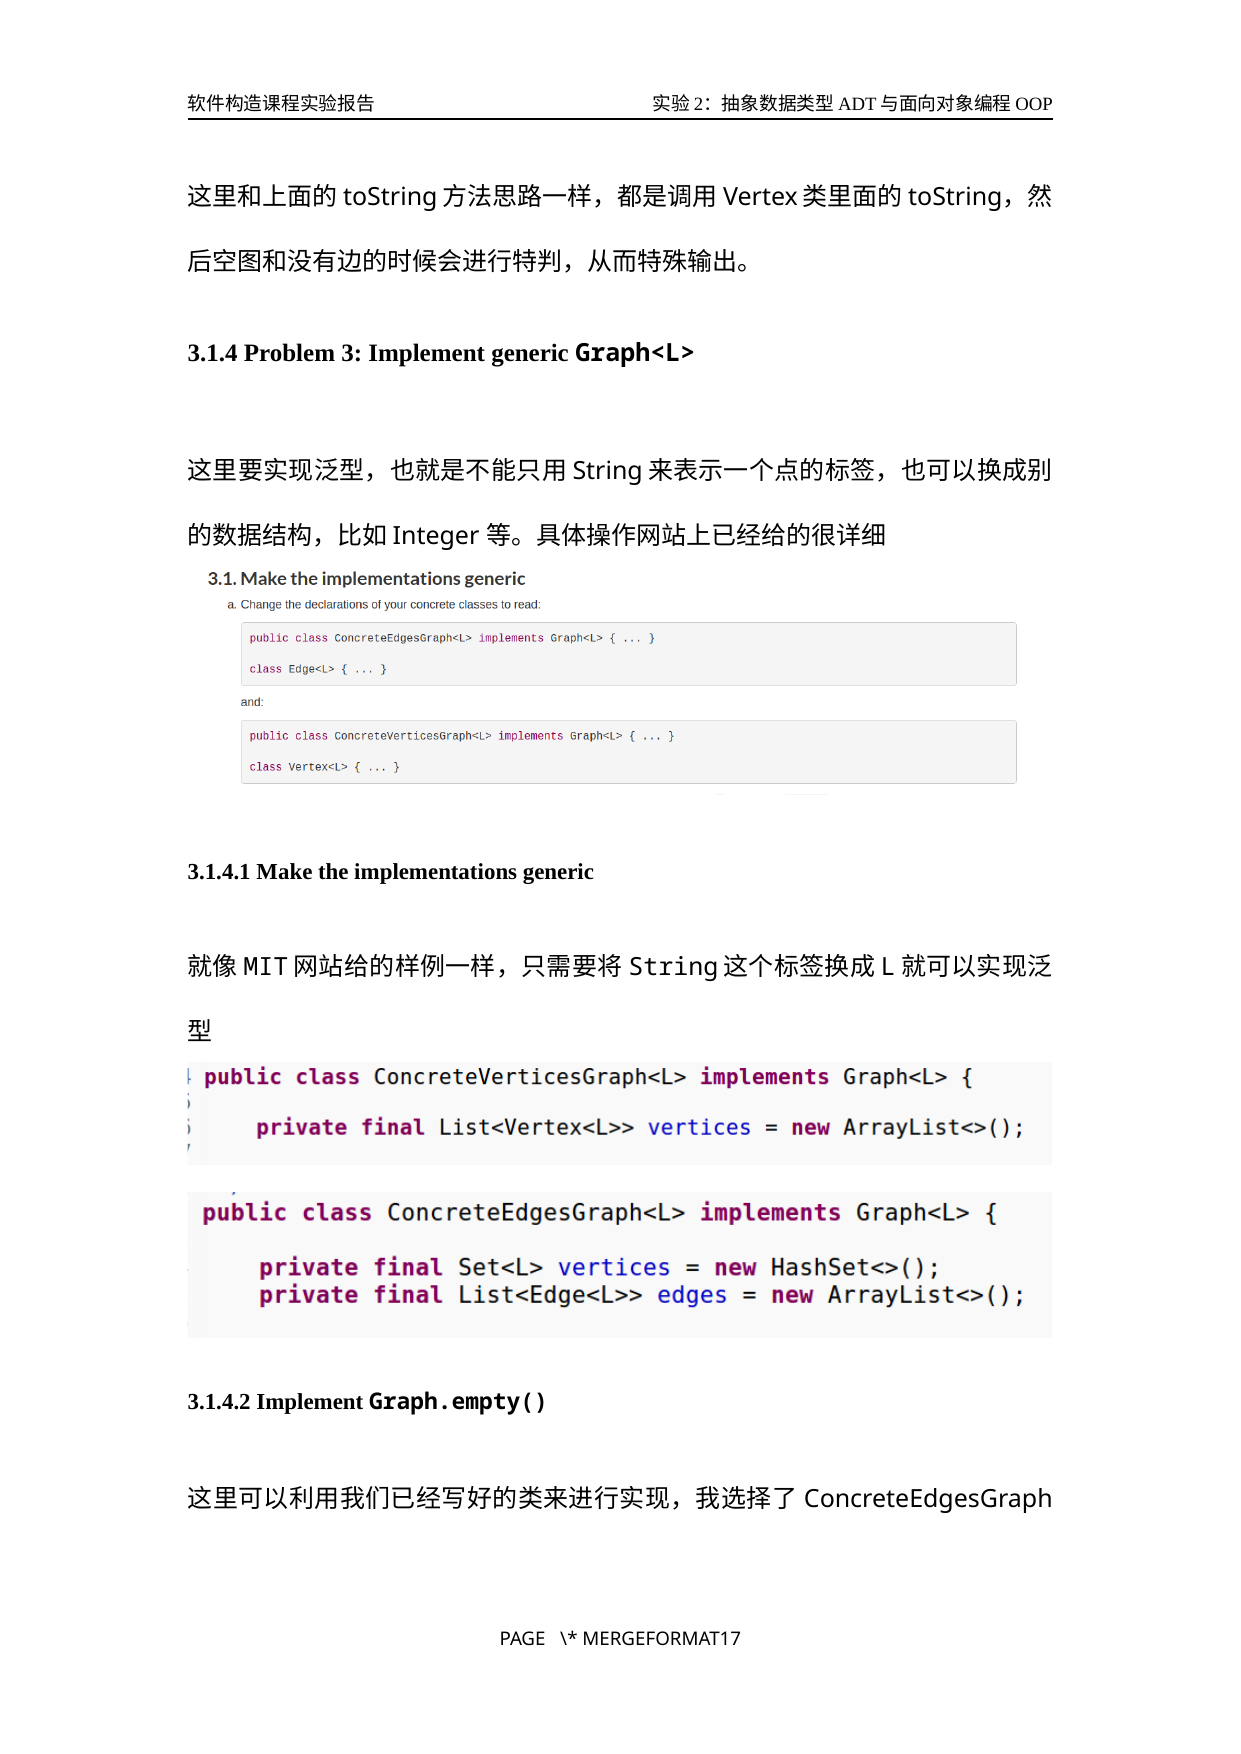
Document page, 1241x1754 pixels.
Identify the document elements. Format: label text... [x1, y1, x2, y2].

text 这里要实现泛型，也就是不能只用String来表示一个点的标签，也可以换成别的数据结构，比如Integer 等。具体操作网站上已经给的很详细 [187, 436, 1053, 566]
picture [187, 1192, 1052, 1338]
picture [187, 1062, 1052, 1165]
subtitle Make the implementations generic [187, 855, 1053, 888]
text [187, 1464, 1053, 1529]
picture [187, 566, 1052, 795]
subtitle Problem 3: Implement generic Graph<L> [187, 319, 1053, 384]
text 这里和上面的toString方法思路一样，都是调用Vertex类里面的toString，然后空图和没有边的时候会进行特判，从而特殊输出。 [187, 162, 1053, 292]
subtitle Implement Graph.empty() [187, 1384, 1053, 1417]
text 就像MIT网站给的样例一样，只需要将String这个标签换成L就可以实现泛型 [187, 932, 1053, 1062]
